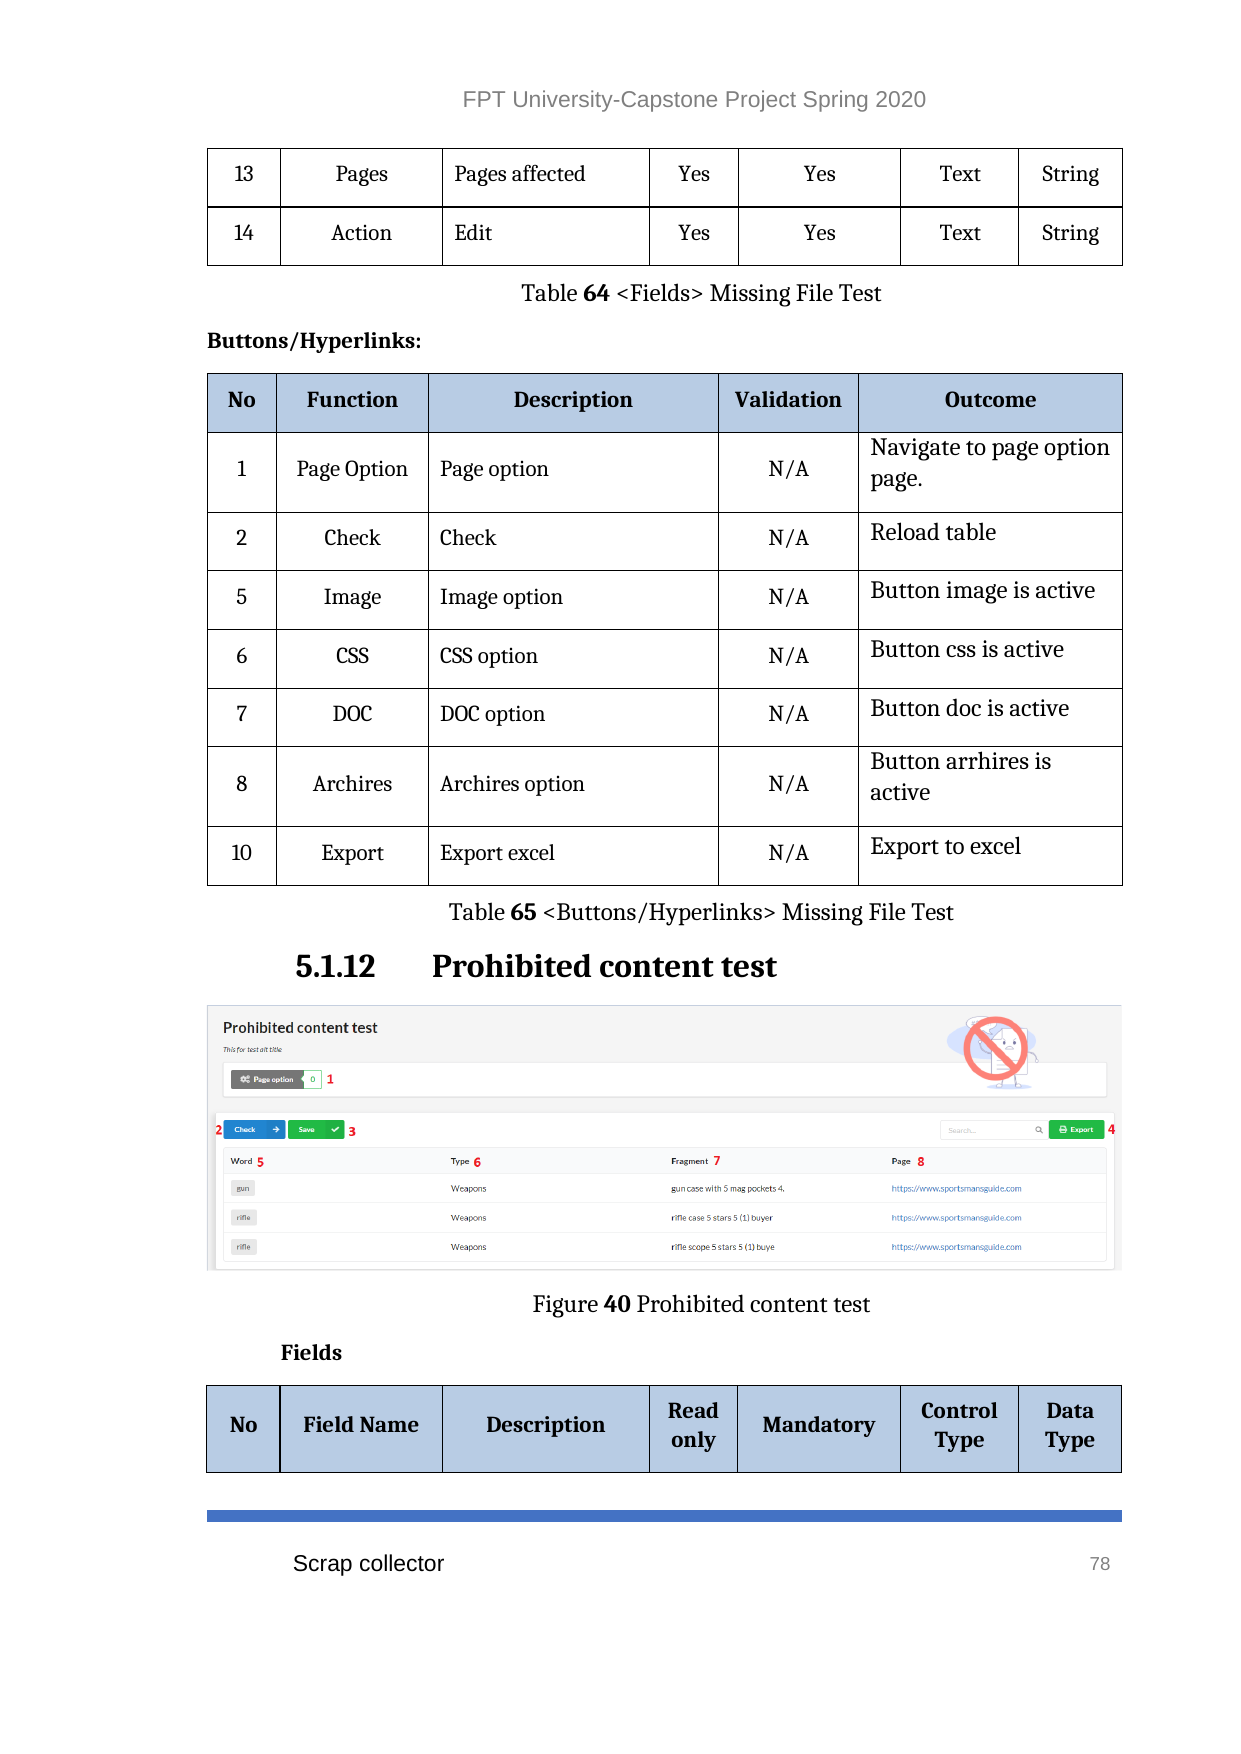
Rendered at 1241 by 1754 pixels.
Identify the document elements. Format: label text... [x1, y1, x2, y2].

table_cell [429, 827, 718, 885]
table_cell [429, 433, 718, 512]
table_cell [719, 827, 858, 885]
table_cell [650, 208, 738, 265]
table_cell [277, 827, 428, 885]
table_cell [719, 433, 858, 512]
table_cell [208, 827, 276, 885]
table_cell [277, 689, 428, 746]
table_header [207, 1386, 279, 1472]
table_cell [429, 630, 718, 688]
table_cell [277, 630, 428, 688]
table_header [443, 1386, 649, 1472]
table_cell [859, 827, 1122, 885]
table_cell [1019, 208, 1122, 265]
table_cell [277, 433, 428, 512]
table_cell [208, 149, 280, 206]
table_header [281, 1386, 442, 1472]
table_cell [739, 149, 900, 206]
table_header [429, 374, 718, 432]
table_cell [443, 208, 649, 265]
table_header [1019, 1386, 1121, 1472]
text Fields [207, 1339, 1122, 1366]
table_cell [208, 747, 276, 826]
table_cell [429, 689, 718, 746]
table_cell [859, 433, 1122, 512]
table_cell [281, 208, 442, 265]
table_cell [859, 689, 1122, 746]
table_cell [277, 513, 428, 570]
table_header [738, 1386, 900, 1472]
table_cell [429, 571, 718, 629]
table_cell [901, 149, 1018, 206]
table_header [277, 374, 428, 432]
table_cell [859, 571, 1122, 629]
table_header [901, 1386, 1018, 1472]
picture [206, 1005, 1122, 1271]
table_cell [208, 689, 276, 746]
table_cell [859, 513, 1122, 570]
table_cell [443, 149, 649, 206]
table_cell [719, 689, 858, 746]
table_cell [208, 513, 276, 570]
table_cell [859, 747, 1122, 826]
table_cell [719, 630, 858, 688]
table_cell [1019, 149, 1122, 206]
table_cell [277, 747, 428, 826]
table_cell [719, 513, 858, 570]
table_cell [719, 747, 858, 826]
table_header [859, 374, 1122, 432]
text Buttons/Hyperlinks: [207, 328, 1122, 354]
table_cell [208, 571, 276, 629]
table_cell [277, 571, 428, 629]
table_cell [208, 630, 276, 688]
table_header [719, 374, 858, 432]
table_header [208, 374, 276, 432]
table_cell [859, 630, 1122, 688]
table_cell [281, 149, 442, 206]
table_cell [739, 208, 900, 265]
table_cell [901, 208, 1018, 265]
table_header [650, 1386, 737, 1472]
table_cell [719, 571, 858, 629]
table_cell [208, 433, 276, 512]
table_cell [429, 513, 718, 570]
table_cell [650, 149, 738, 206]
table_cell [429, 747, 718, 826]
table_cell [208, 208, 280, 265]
subtitle Prohibited content test [295, 948, 1122, 986]
